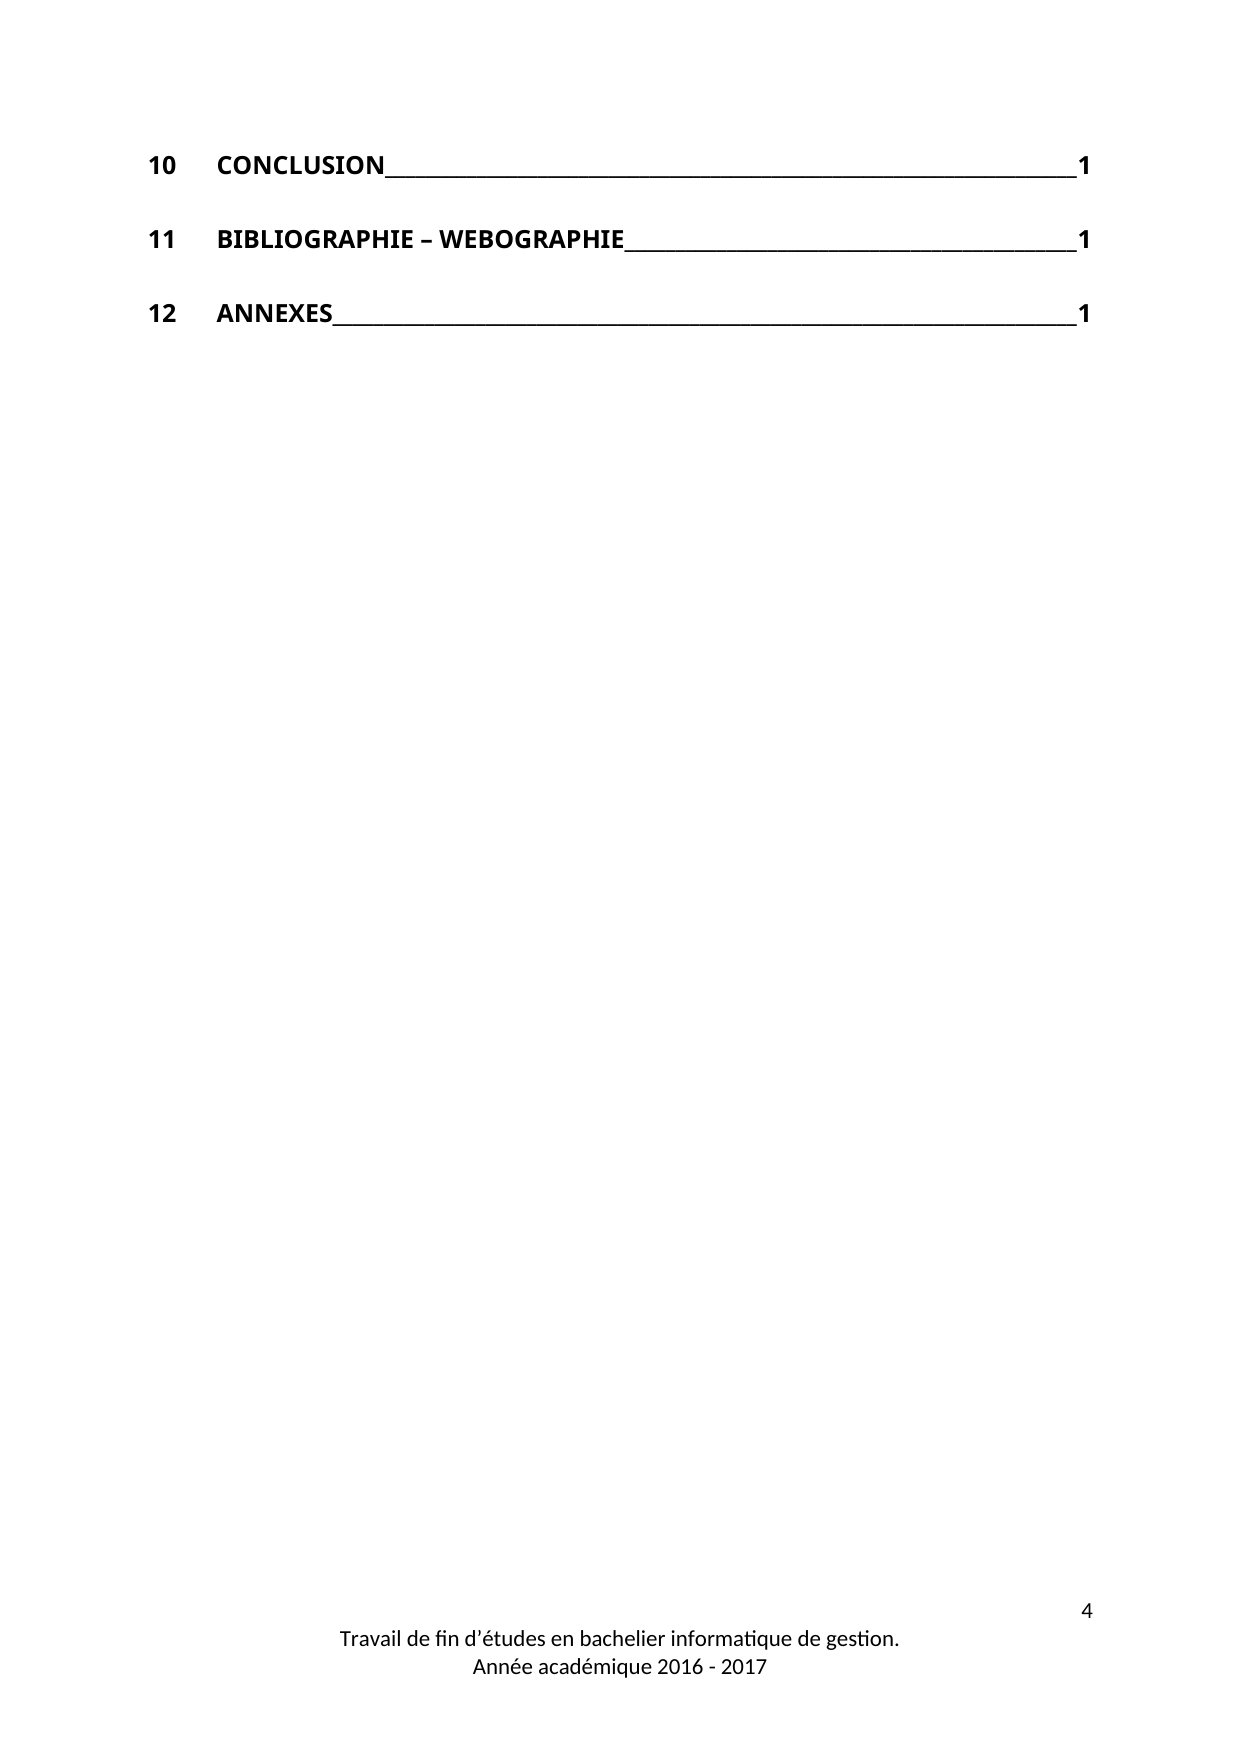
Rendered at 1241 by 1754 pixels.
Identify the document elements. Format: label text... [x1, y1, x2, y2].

text 10 Conclusion 1 [148, 148, 1093, 182]
text 12 Annexes 1 [148, 296, 1093, 330]
text 11 Bibliographie – Webographie 1 [148, 222, 1093, 256]
